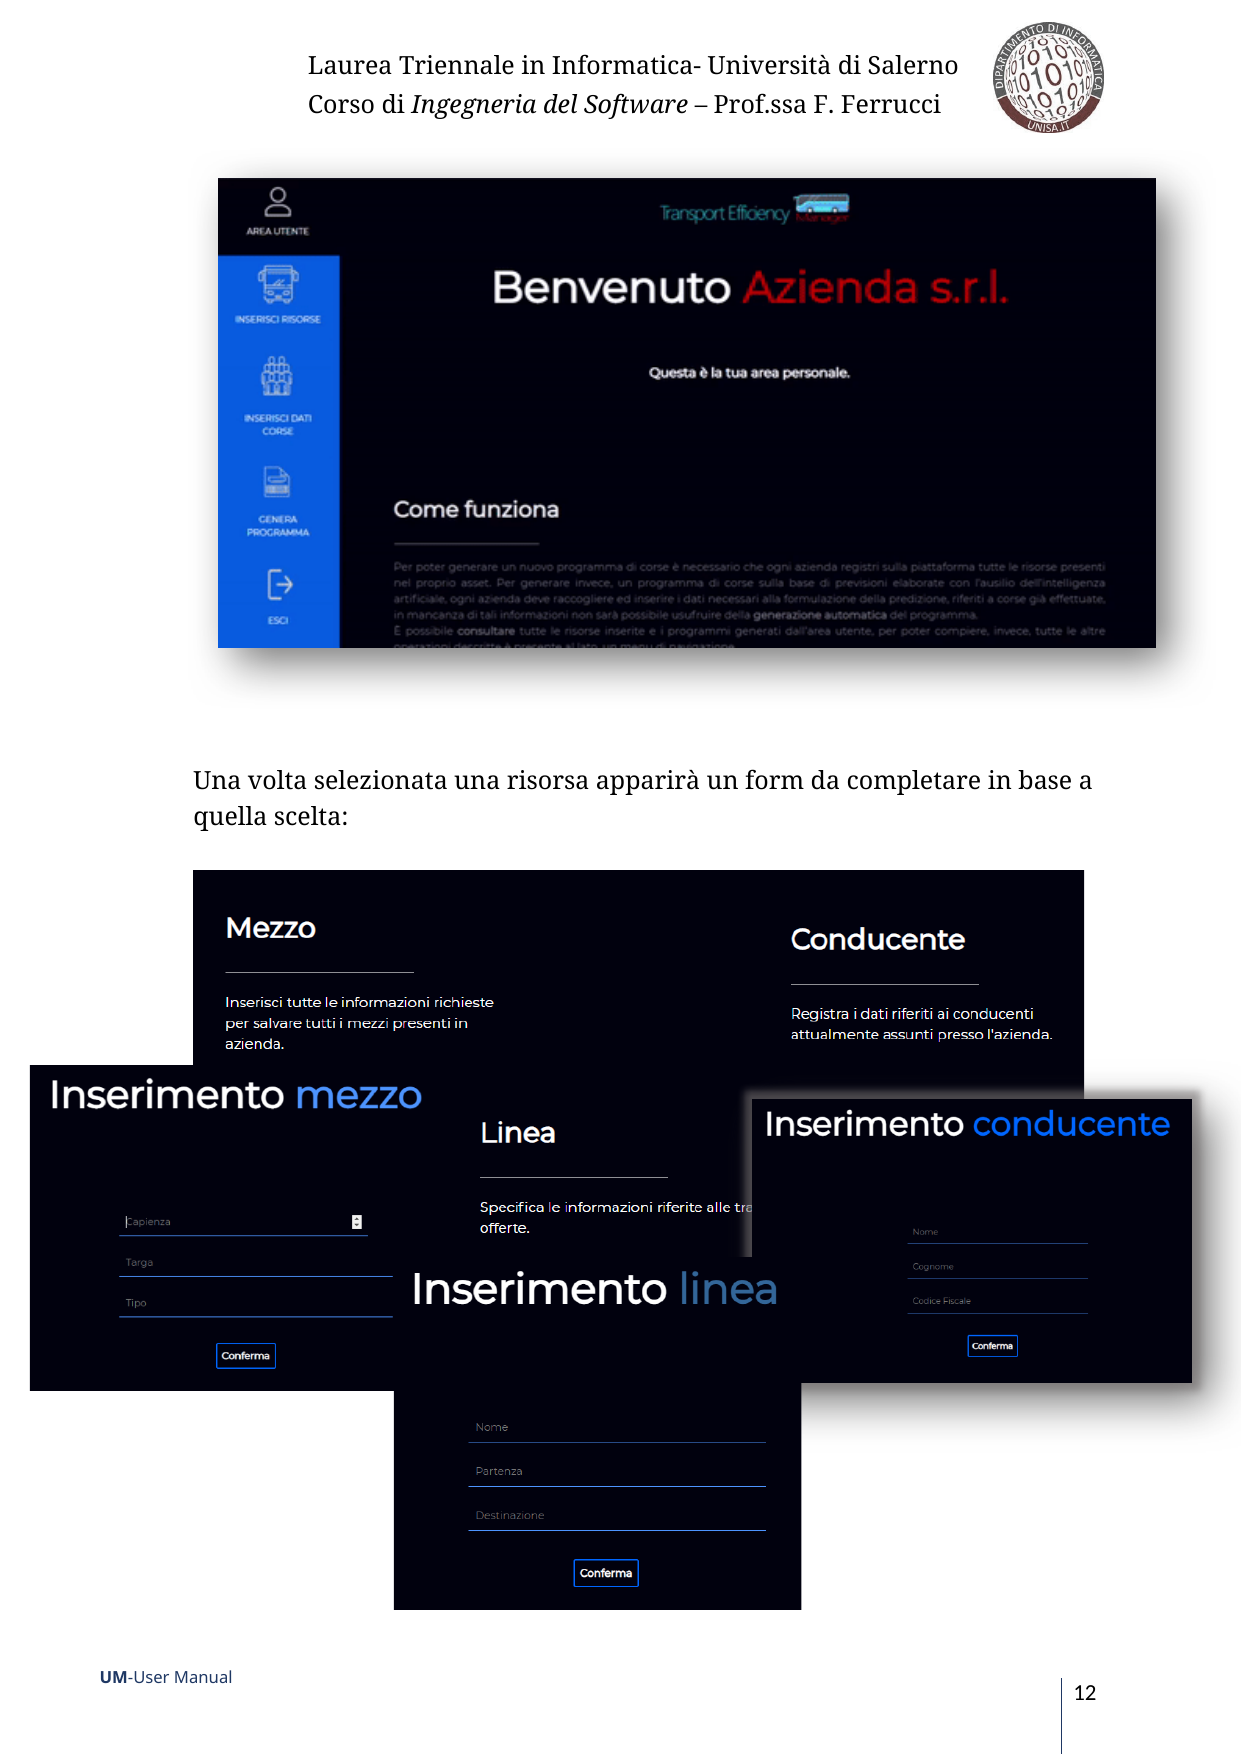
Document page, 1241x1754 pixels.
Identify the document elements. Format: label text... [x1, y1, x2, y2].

picture [218, 178, 1156, 648]
picture [993, 22, 1104, 133]
picture [29, 870, 1192, 1610]
list Una volta selezionata una risorsa apparirà un form da completare in base a quella scelta: [193, 763, 1122, 833]
